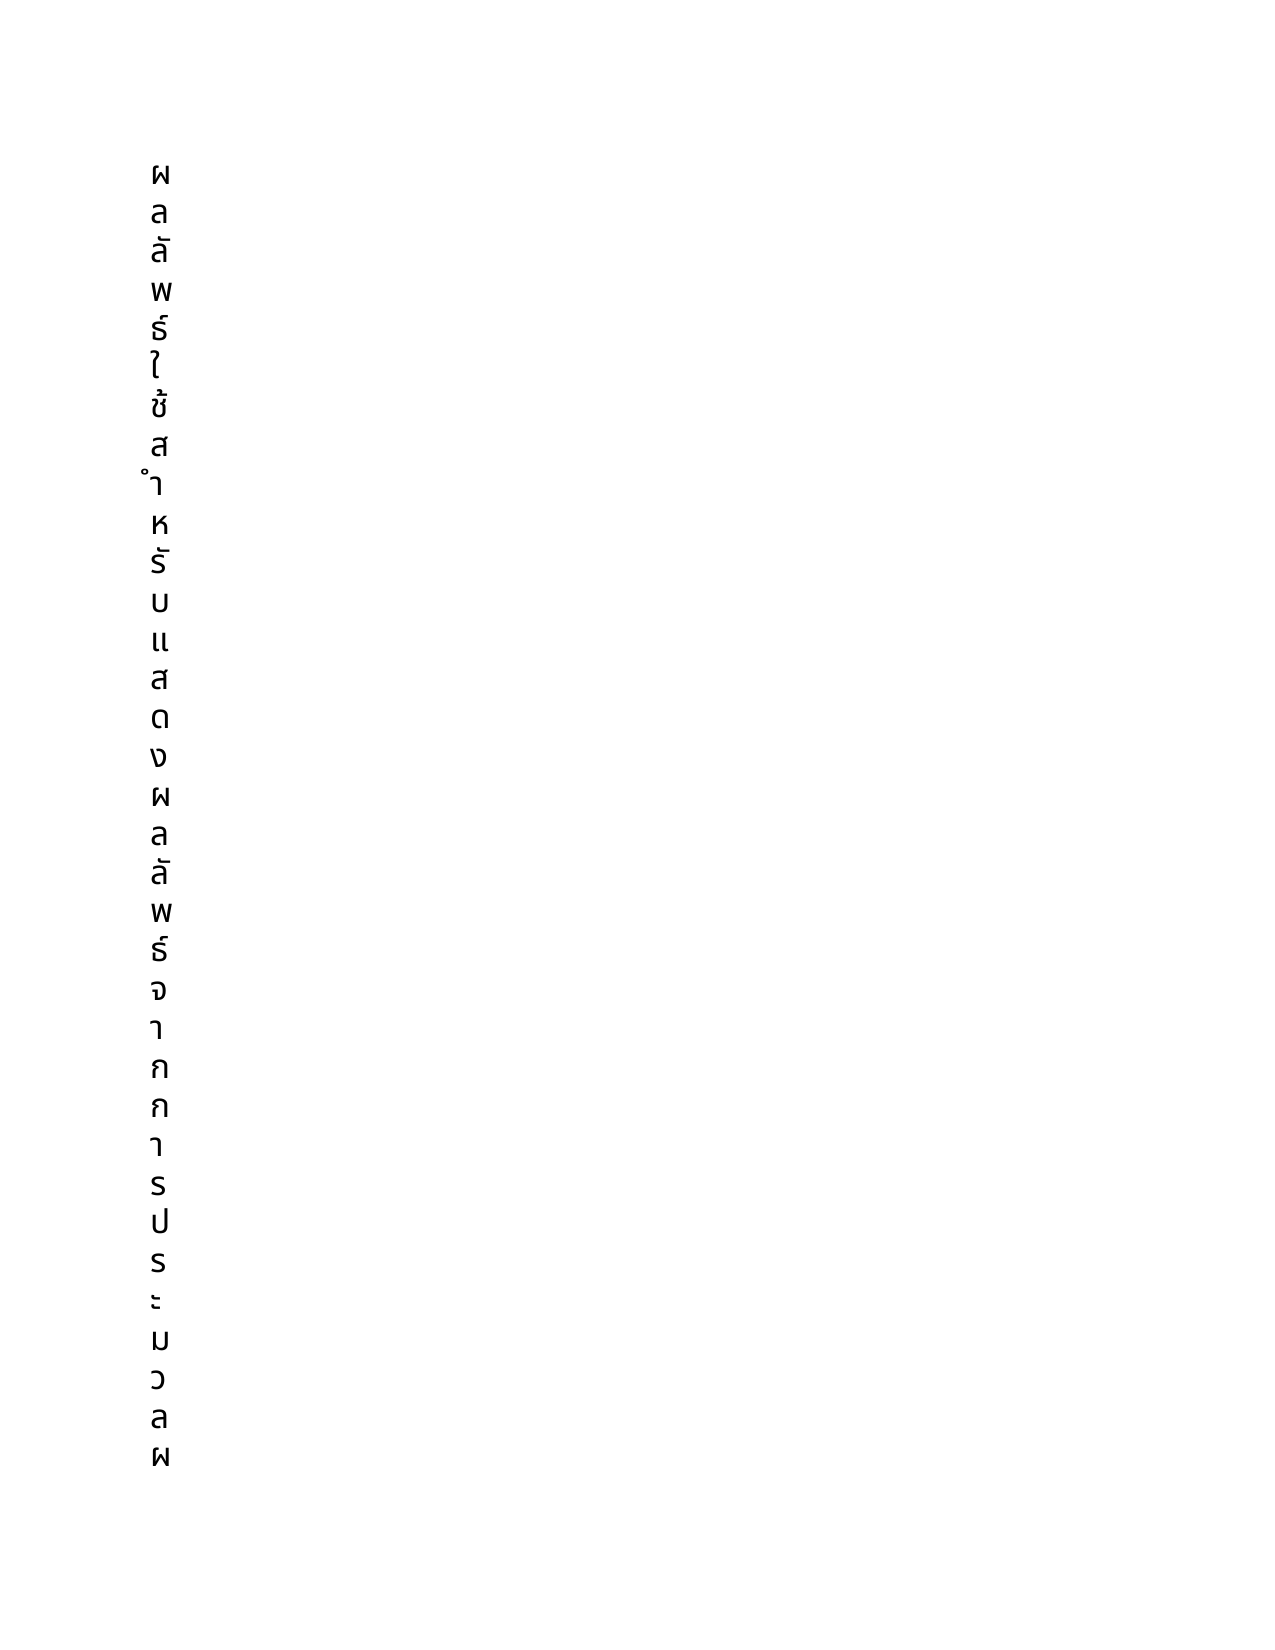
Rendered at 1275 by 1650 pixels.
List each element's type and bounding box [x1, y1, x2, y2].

table_cell [139, 150, 187, 1475]
